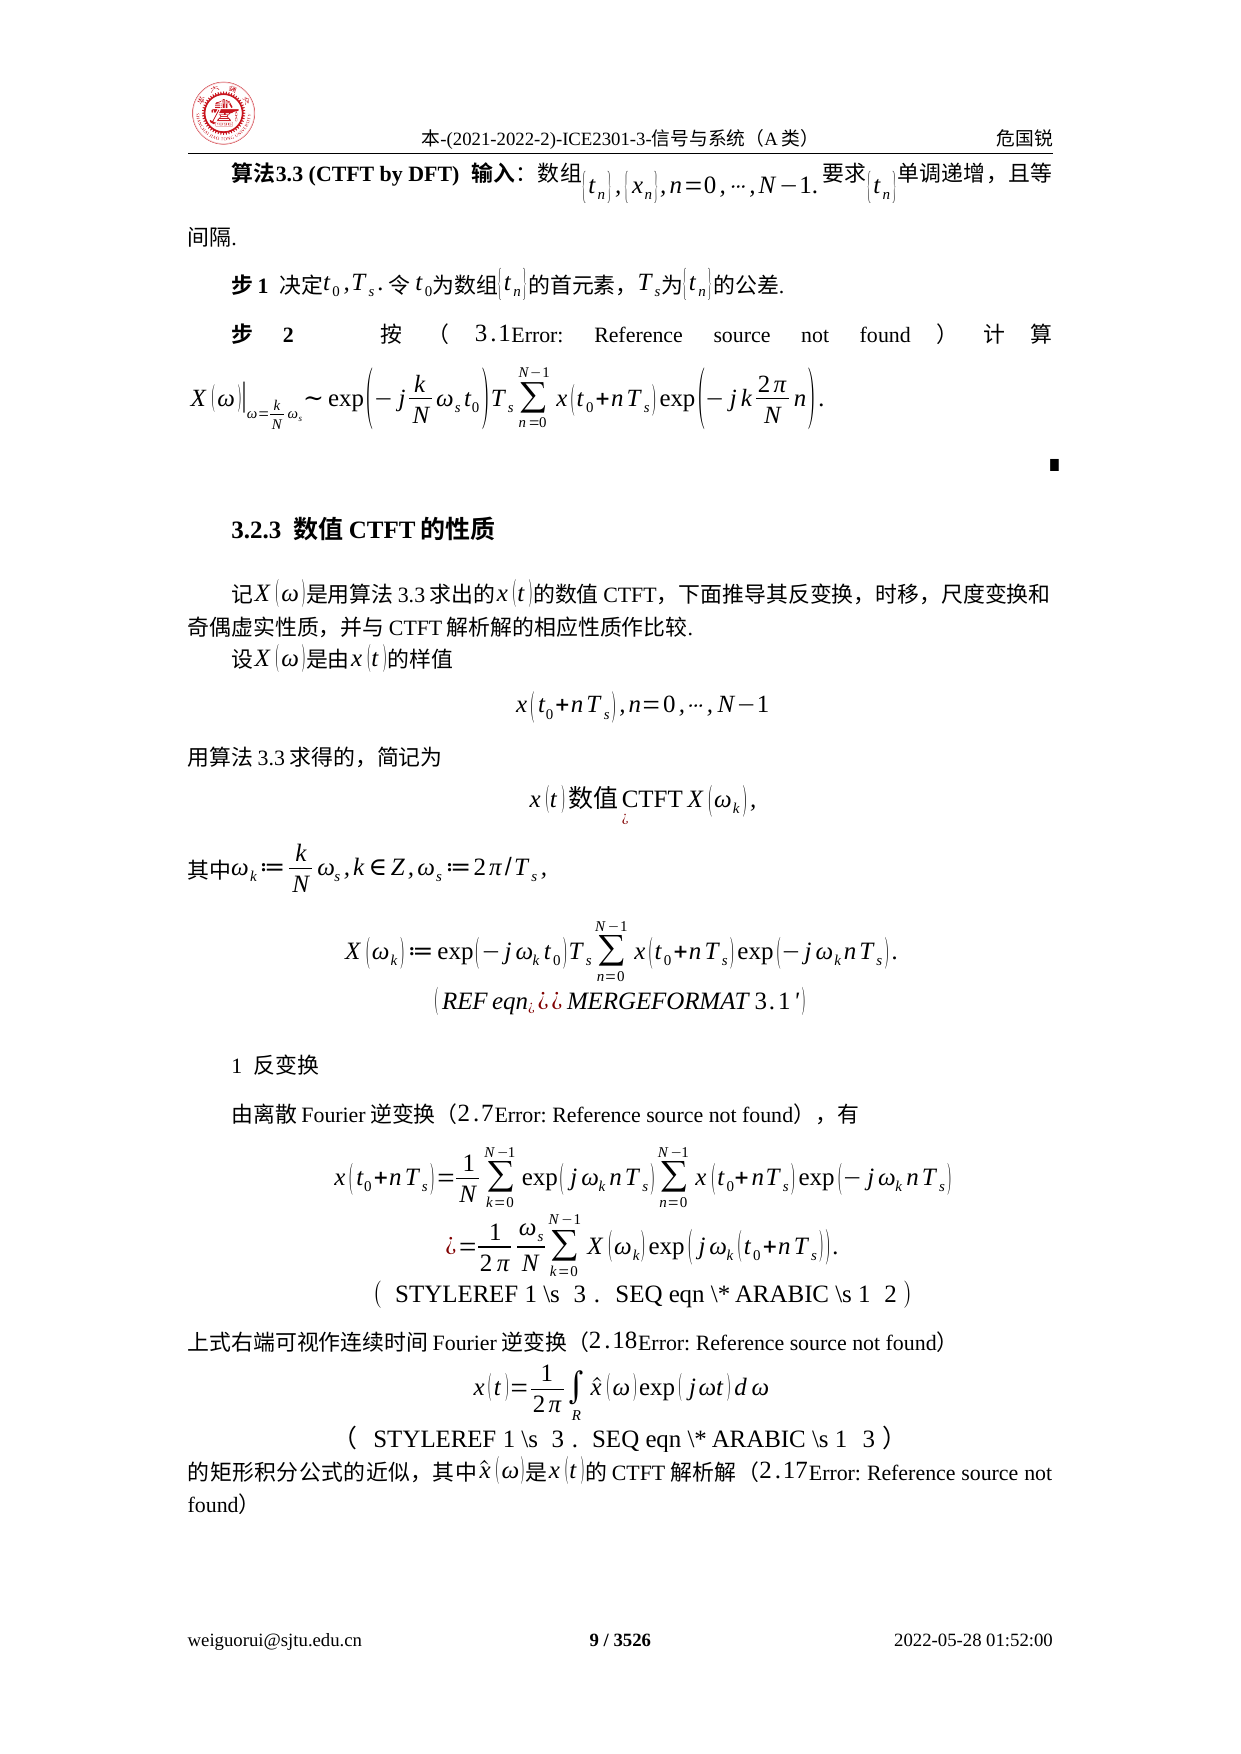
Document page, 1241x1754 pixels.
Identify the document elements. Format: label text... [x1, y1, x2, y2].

picture [188, 77, 259, 148]
text 的矩形积分公式的近似，其中是的CTFT解析解（） [187, 1454, 1053, 1519]
text 步1 决定 令 为数组的首元素，为的公差. [187, 252, 1053, 317]
text 由离散Fourier逆变换（），有 [187, 1097, 1053, 1129]
text 设是由的样值 [187, 642, 1053, 674]
subtitle 数值CTFT的性质 [231, 496, 1053, 561]
text 步2 按（）计算 [187, 317, 1053, 447]
text 其中 [187, 837, 1053, 902]
subtitle 反变换 [231, 1048, 1053, 1081]
text 上式右端可视作连续时间Fourier逆变换（） [187, 1324, 1053, 1357]
